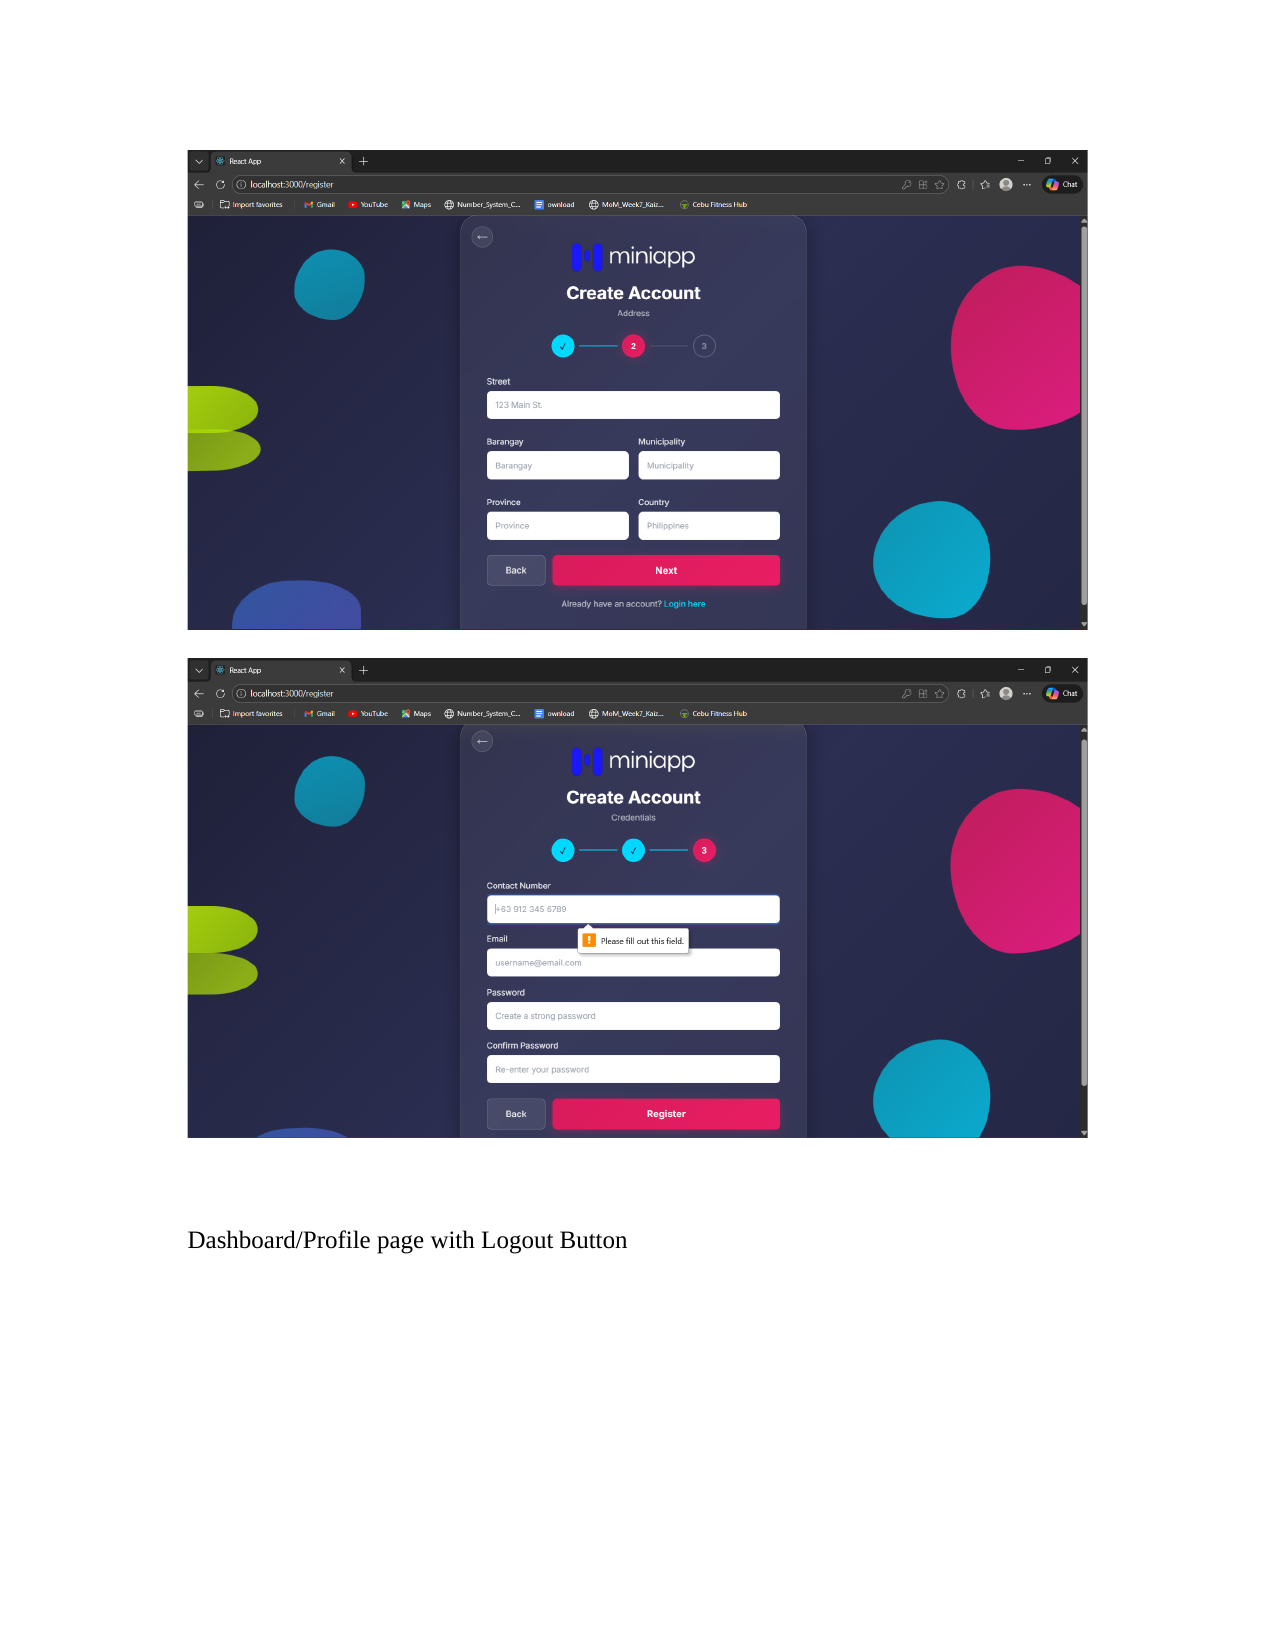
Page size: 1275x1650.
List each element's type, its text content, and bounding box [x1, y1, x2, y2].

picture [187, 150, 1088, 630]
text Dashboard/Profile page with Logout Button [187, 1225, 1087, 1254]
picture [187, 658, 1088, 1138]
